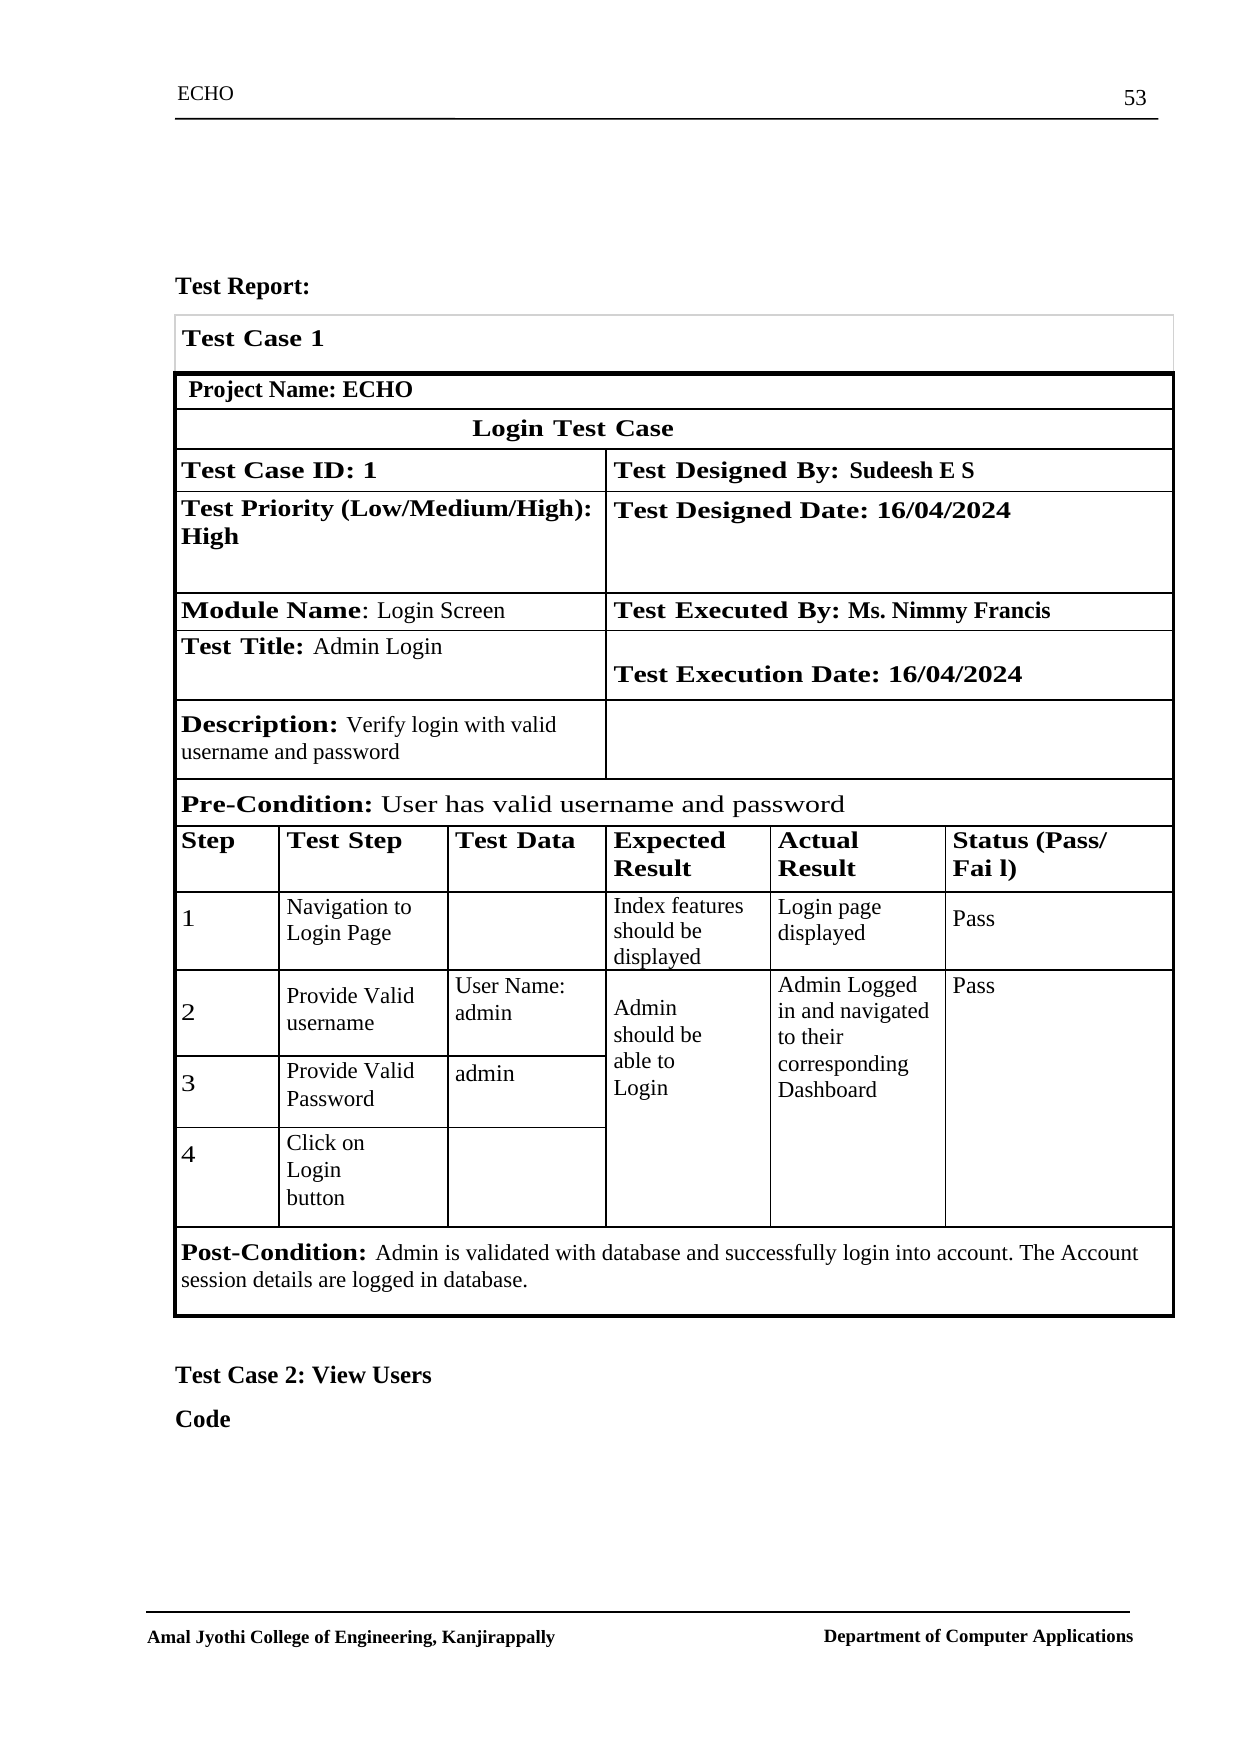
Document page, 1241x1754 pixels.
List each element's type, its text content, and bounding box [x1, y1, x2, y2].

text Test Report: [175, 271, 1159, 300]
table_cell 2 [177, 971, 278, 1055]
table_cell Provide Valid Password [280, 1057, 447, 1127]
table_cell Admin should be able to Login [607, 971, 770, 1226]
table_cell [449, 1128, 605, 1226]
table_header Test Case 1 [176, 316, 1173, 371]
table_cell Test Step [280, 827, 447, 891]
table_cell Test Title: Admin Login [177, 631, 605, 699]
table_cell Admin Logged in and navigated to their corresponding Dashboard [771, 971, 945, 1226]
table_cell Post-Condition: Admin is validated with database and successfully login into account. The Account session details are logged in database. [177, 1228, 1172, 1314]
table_cell Login Test Case [177, 410, 1172, 448]
table_cell Pass [946, 971, 1172, 1226]
table_cell 3 [177, 1057, 278, 1127]
table_cell Test Case ID: 1 [177, 450, 605, 491]
table_cell Module Name: Login Screen [177, 594, 605, 630]
table_cell Test Data [449, 827, 605, 891]
table_cell Pass [946, 893, 1172, 969]
table_cell Pre-Condition: User has valid username and password [177, 780, 1172, 825]
table_cell Test Designed Date: 16/04/2024 [607, 492, 1172, 592]
table_cell Test Executed By: Ms. Nimmy Francis [607, 594, 1172, 630]
text Test Case 2: View Users [175, 1361, 1159, 1389]
table_cell Test Designed By: Sudeesh E S [607, 450, 1172, 491]
table_cell Project Name: ECHO [177, 376, 1172, 408]
table_cell admin [449, 1057, 605, 1127]
table_cell Description: Verify login with valid username and password [177, 701, 605, 778]
table_cell [607, 701, 1172, 778]
table_cell Click on Login button [280, 1128, 447, 1226]
table_cell Login page displayed [771, 893, 945, 969]
table_cell [449, 893, 605, 969]
table_cell Navigation to Login Page [280, 893, 447, 969]
table_cell Status (Pass/ Fai l) [946, 827, 1172, 891]
table_cell Actual Result [771, 827, 945, 891]
table_cell Provide Valid username [280, 971, 447, 1055]
text Code [175, 1404, 1159, 1432]
table_cell 1 [177, 893, 278, 969]
table_cell Test Execution Date: 16/04/2024 [607, 631, 1172, 699]
table_cell 4 [177, 1128, 278, 1226]
table_cell Test Priority (Low/Medium/High): High [177, 492, 605, 592]
table_cell Expected Result [607, 827, 770, 891]
table_cell Step [177, 827, 278, 891]
table_cell User Name: admin [449, 971, 605, 1055]
table_cell Index features should be displayed [607, 893, 770, 969]
